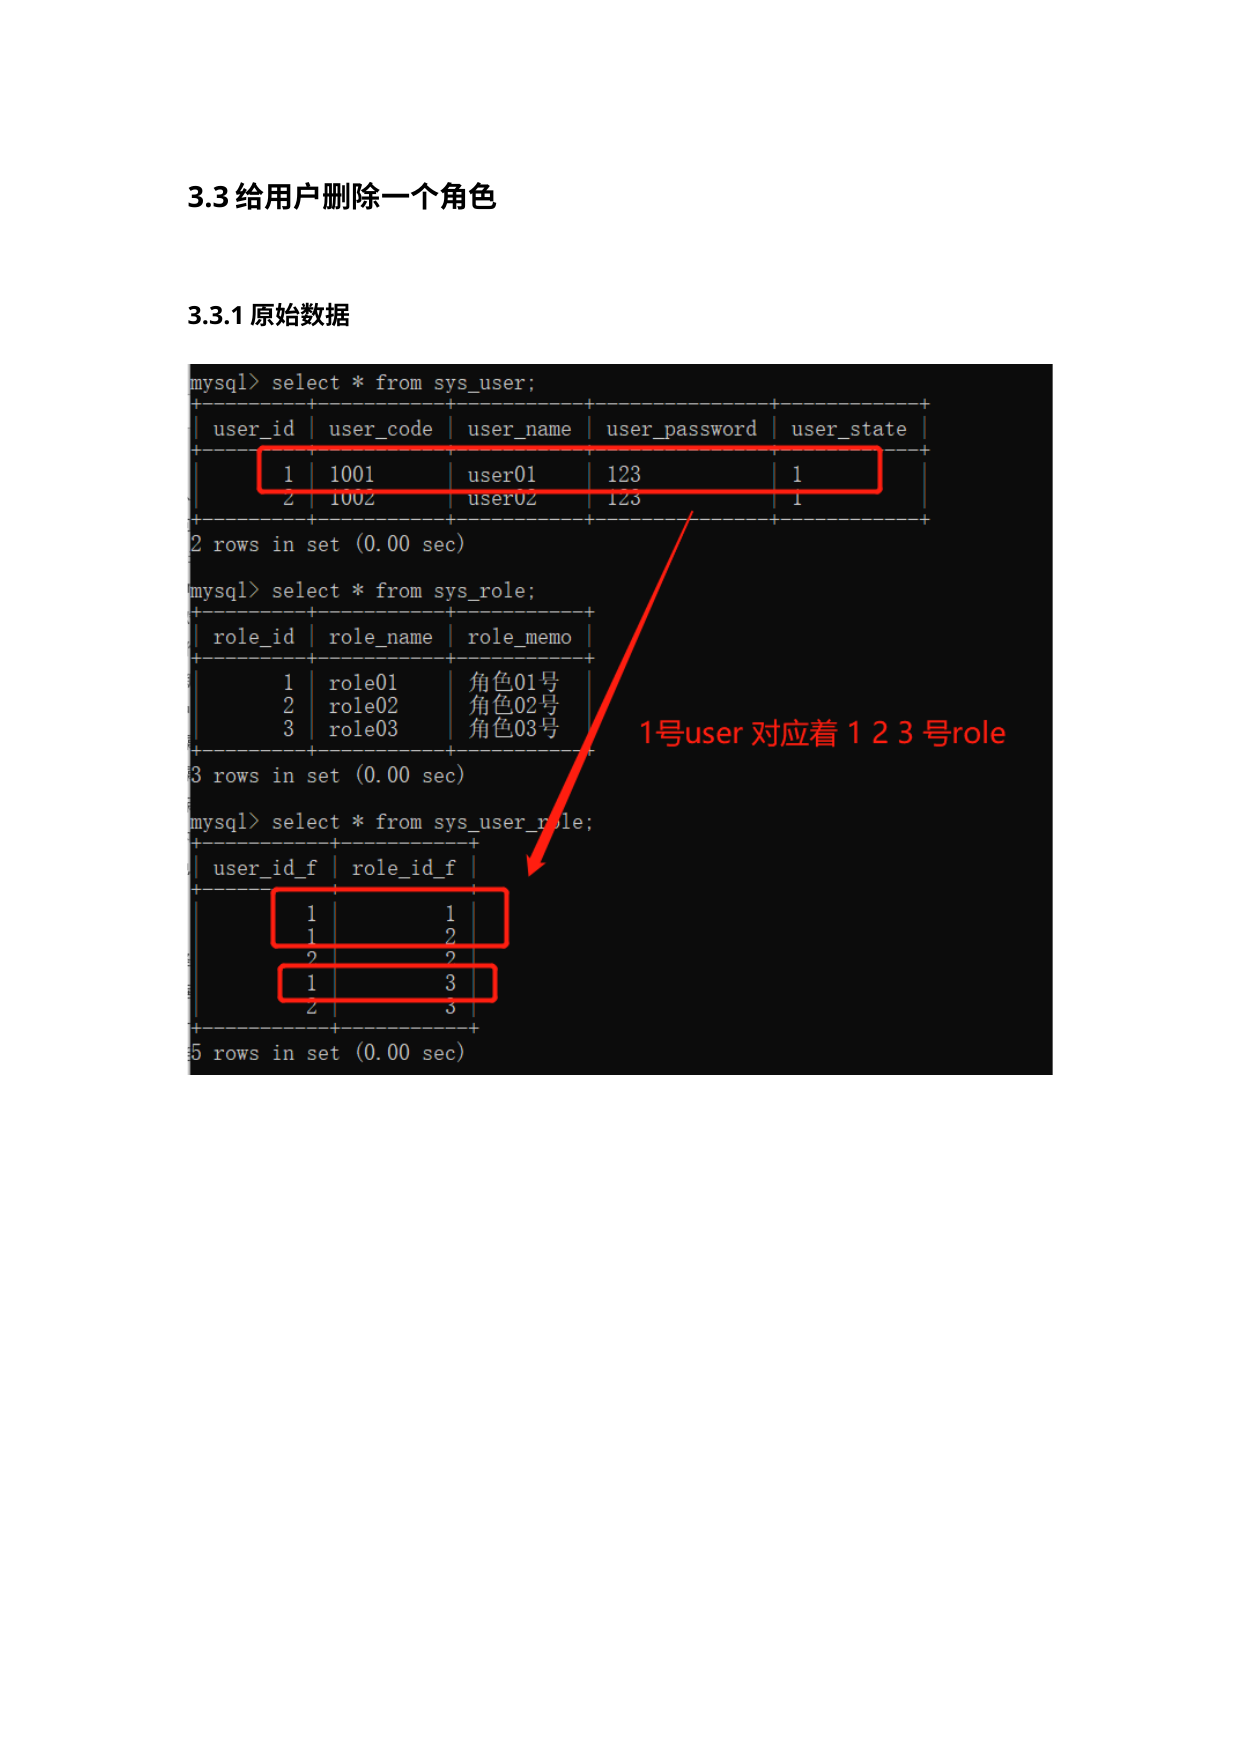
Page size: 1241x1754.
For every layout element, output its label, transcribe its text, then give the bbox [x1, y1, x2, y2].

picture [187, 364, 1053, 1075]
subtitle 3.3给用户删除一个角色 [187, 162, 1053, 227]
subtitle 3.3.1原始数据 [187, 281, 1053, 346]
